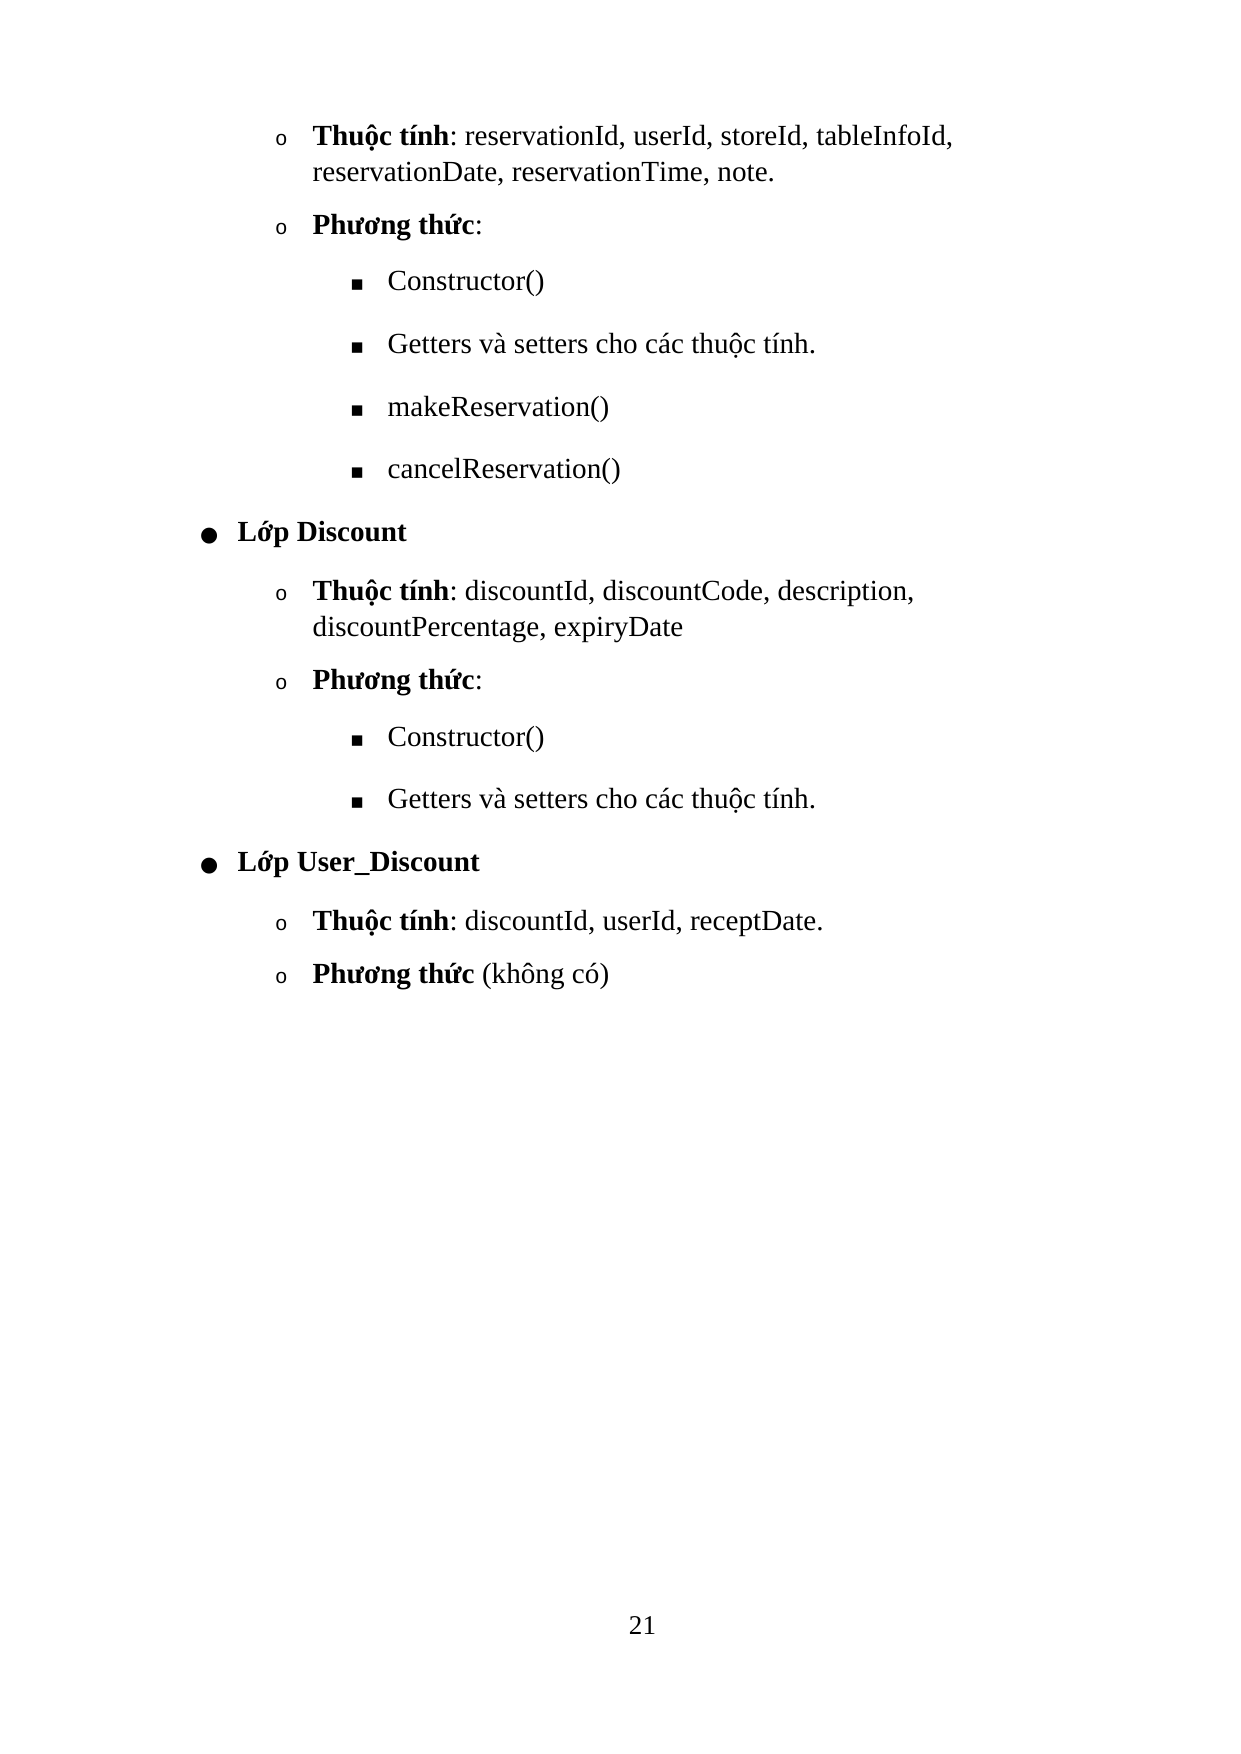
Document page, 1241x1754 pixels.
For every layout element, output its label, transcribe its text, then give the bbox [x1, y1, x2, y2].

list Lớp User_Discount [200, 841, 1122, 883]
list Getters và setters cho các thuộc tính. [350, 323, 1122, 365]
list Phương thức: [275, 662, 1122, 696]
list makeReservation() [350, 385, 1122, 428]
list Phương thức: [275, 207, 1122, 241]
list Constructor() [350, 715, 1122, 758]
list cancelReservation() [350, 448, 1122, 491]
list Thuộc tính: reservationId, userId, storeId, tableInfoId, reservationDate, reservationTime, note. [275, 118, 1122, 188]
list Phương thức (không có) [275, 956, 1122, 990]
list Getters và setters cho các thuộc tính. [350, 778, 1122, 821]
list Thuộc tính: discountId, userId, receptDate. [275, 903, 1122, 937]
list Lớp Discount [200, 511, 1122, 553]
list Thuộc tính: discountId, discountCode, description, discountPercentage, expiryDate [275, 573, 1122, 643]
list Constructor() [350, 260, 1122, 303]
